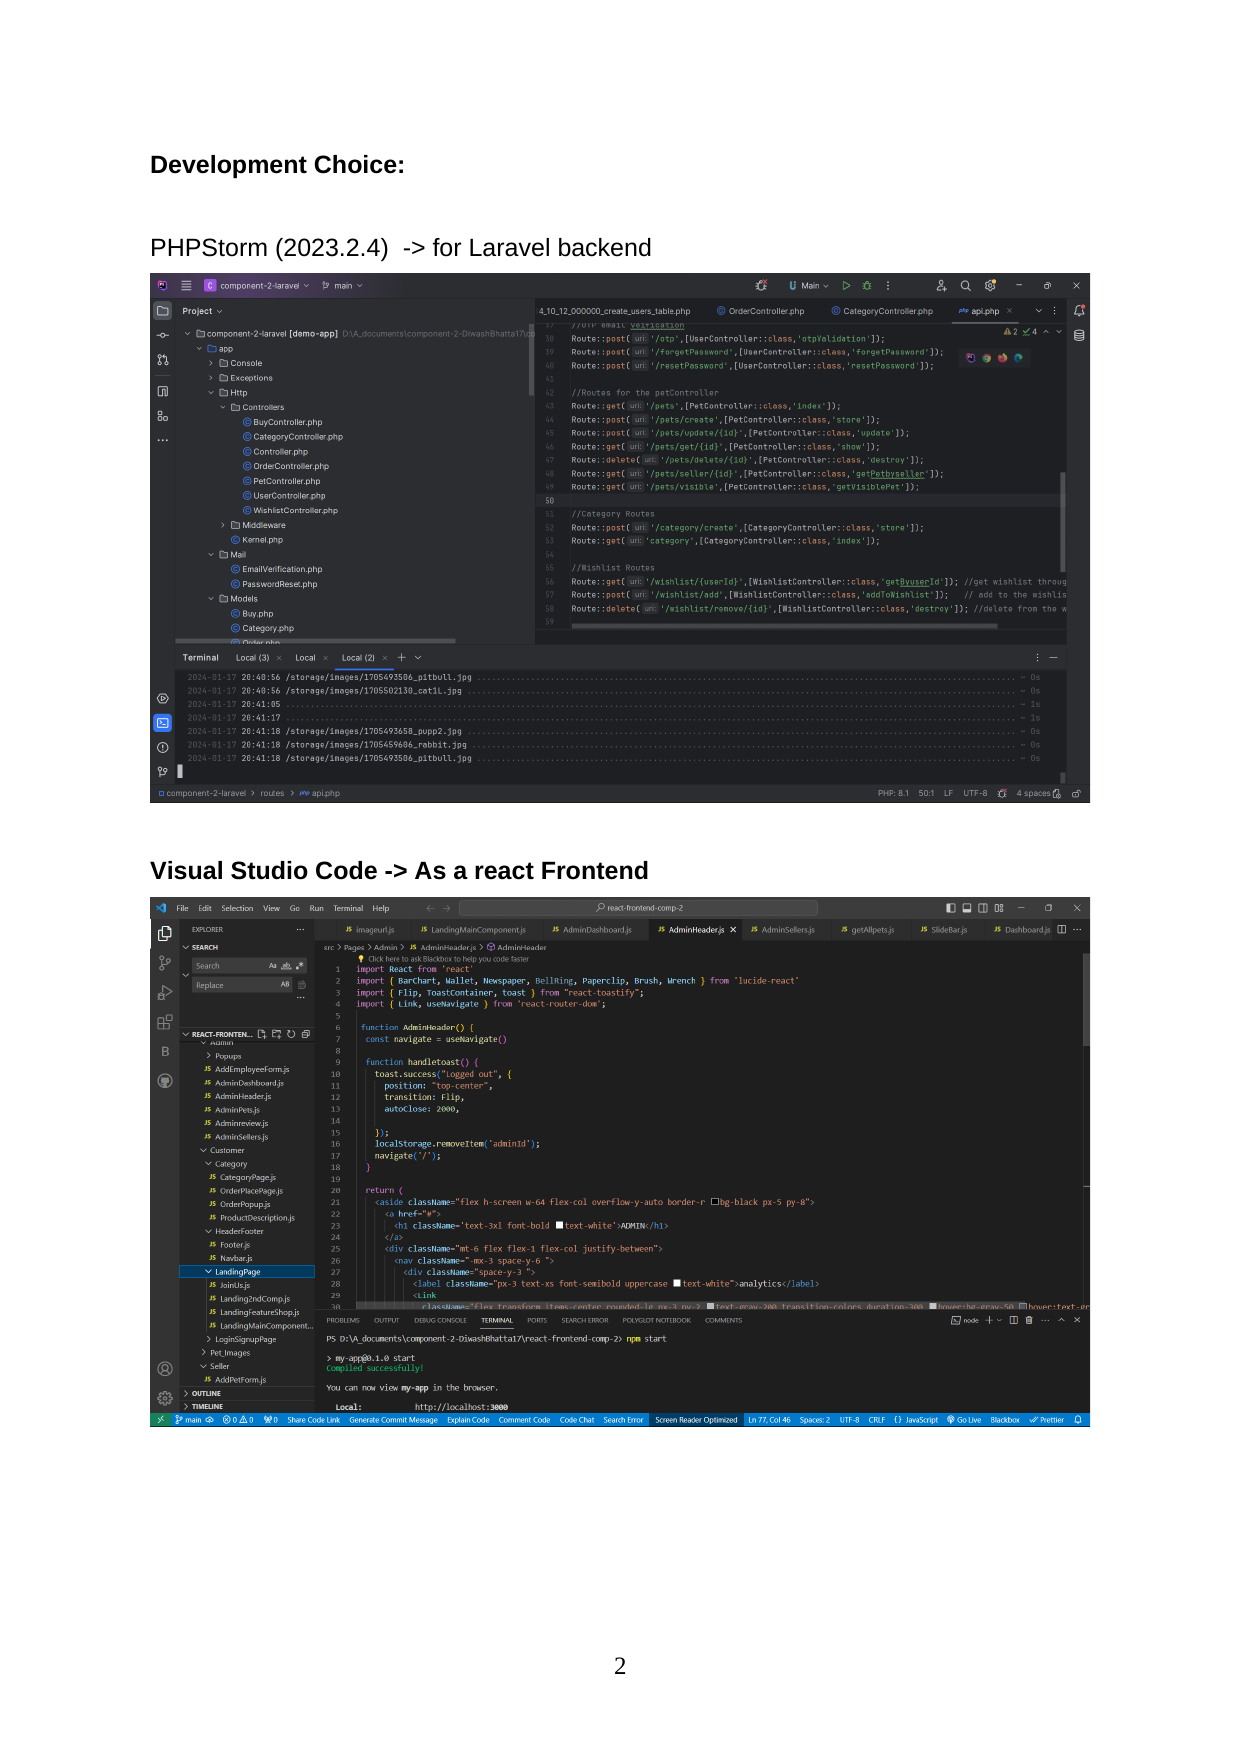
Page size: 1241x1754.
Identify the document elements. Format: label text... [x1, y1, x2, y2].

picture [150, 897, 1091, 1427]
text Visual Studio Code -> As a react Frontend [150, 856, 1090, 885]
text Development Choice: [150, 150, 1090, 179]
picture [150, 273, 1091, 803]
text PHPStorm (2023.2.4) -> for Laravel backend [150, 232, 1090, 261]
